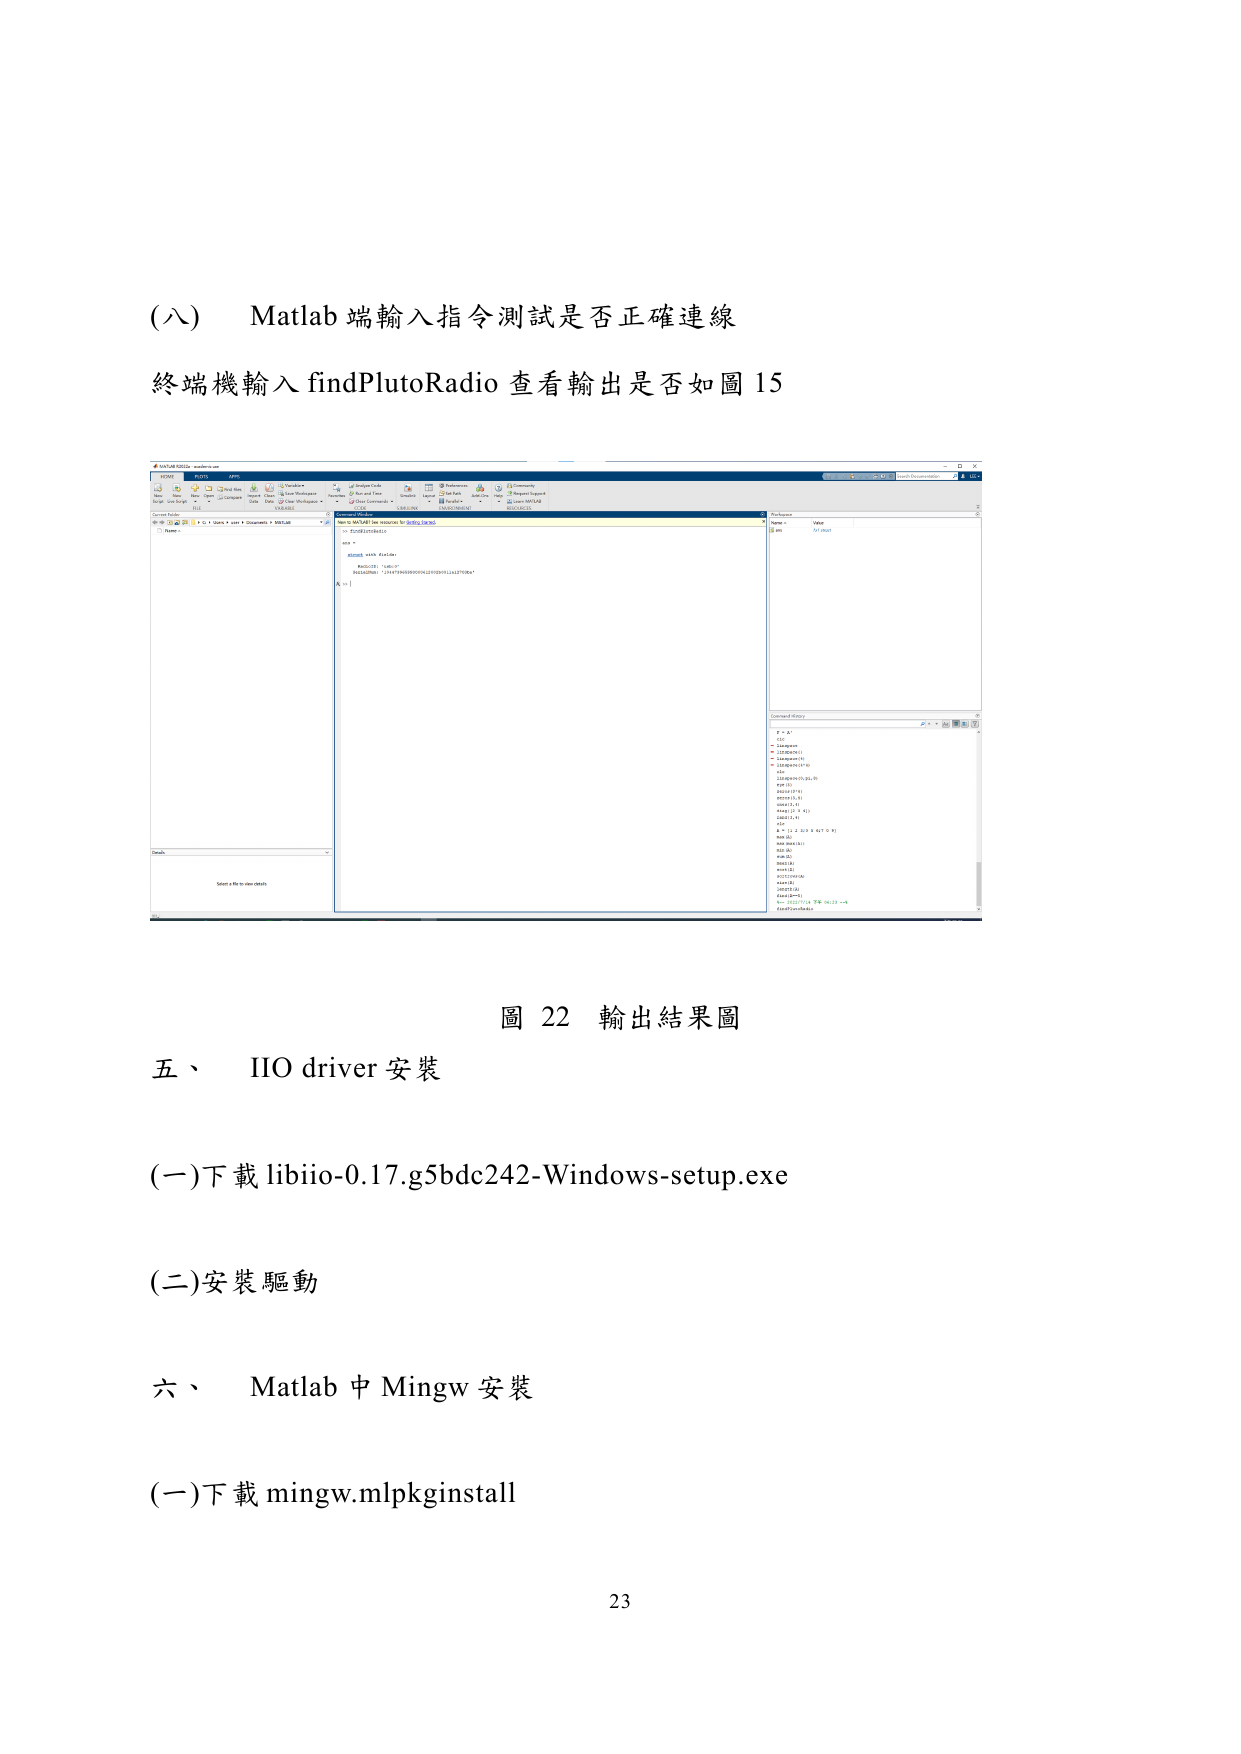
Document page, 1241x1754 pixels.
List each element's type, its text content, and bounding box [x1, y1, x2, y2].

picture [150, 461, 982, 921]
list Matlab中Mingw安裝 [150, 1353, 1090, 1403]
list 下載mingw.mlpkginstall [150, 1459, 1090, 1509]
text 終端機輸入findPlutoRadio查看輸出是否如圖15 [150, 349, 1090, 399]
list Matlab端輸入指令測試是否正確連線 [150, 282, 1090, 332]
list 安裝驅動 [150, 1247, 1090, 1297]
list IIO driver安裝 [150, 1034, 1090, 1084]
list 下載libiio-0.17.g5bdc242-Windows-setup.exe [150, 1140, 1090, 1190]
